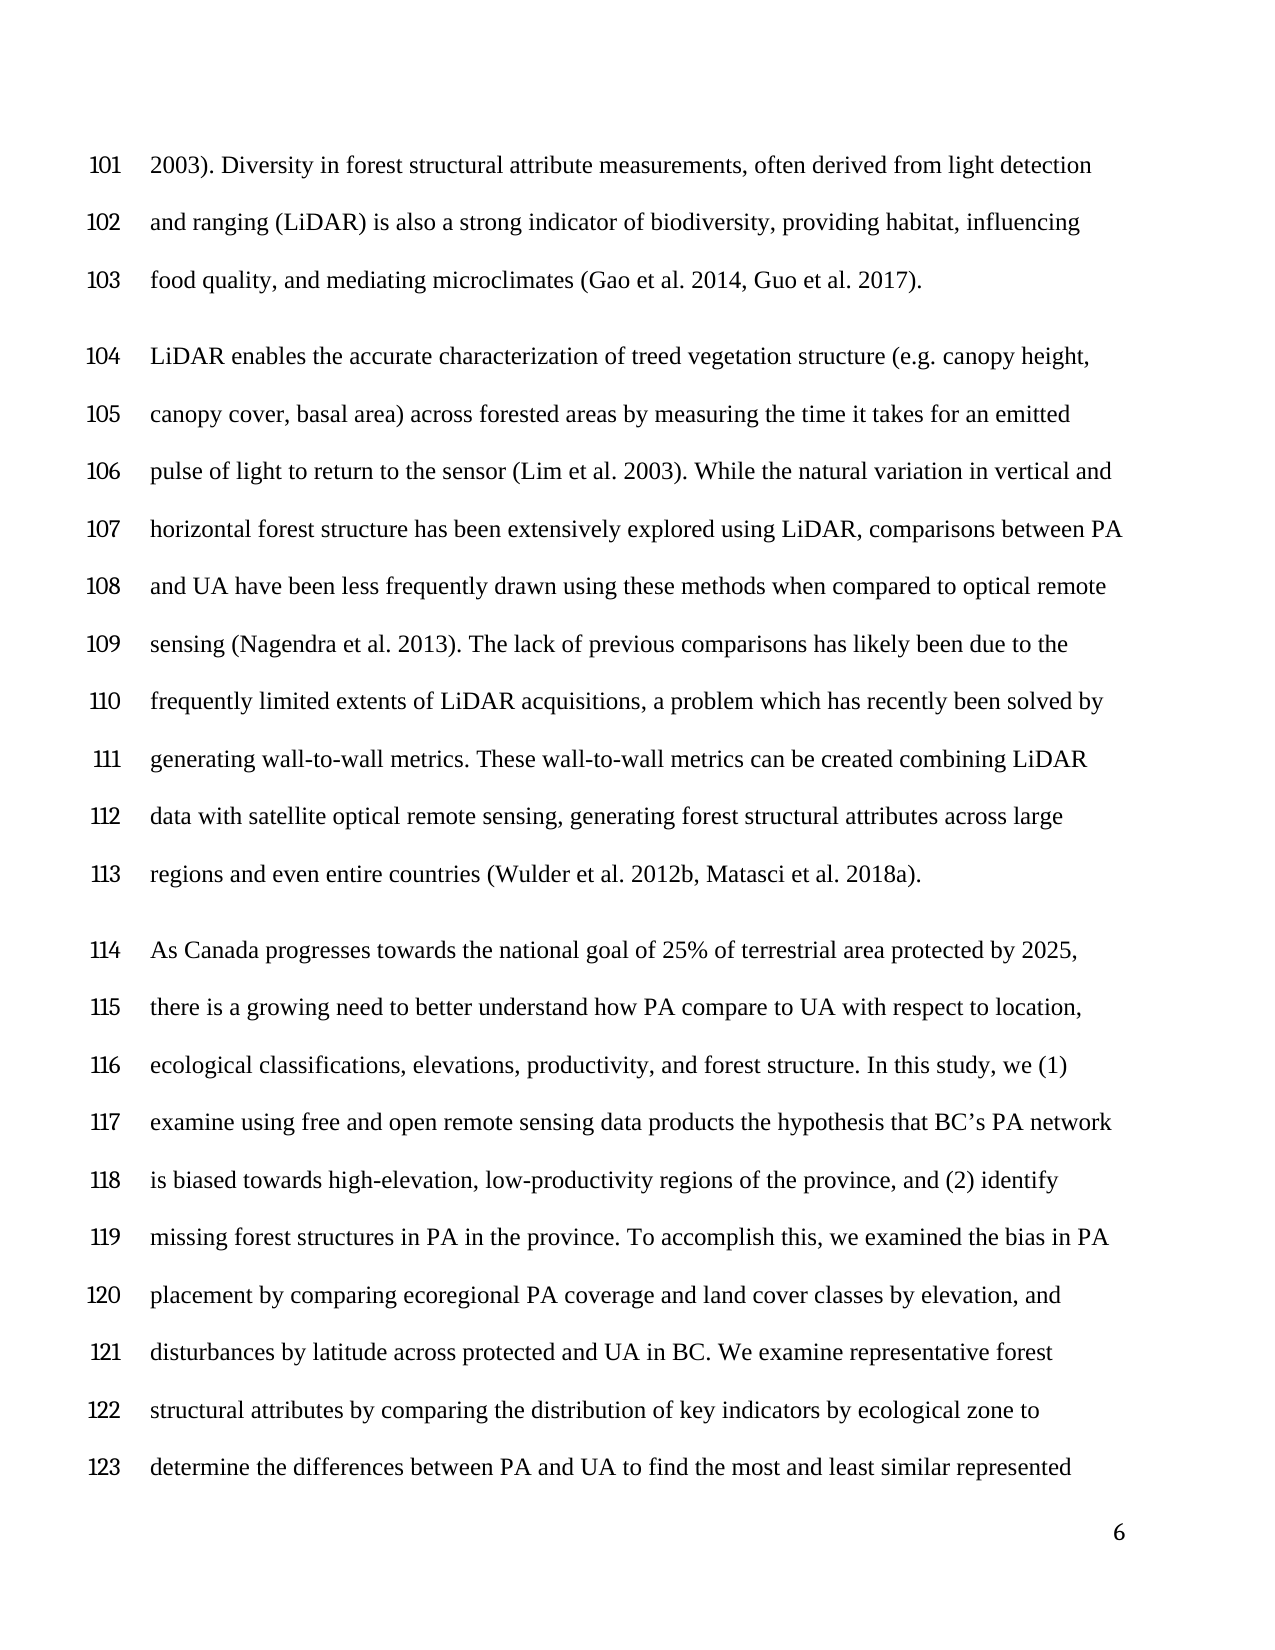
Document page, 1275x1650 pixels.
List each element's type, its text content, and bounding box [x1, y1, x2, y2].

text LiDAR enables the accurate characterization of treed vegetation structure (e.g. canopy height, canopy cover, basal area) across forested areas by measuring the time it takes for an emitted pulse of light to return to the sensor (Lim et al. 2003). While the natural variation in vertical and horizontal forest structure has been extensively explored using LiDAR, comparisons between PA and UA have been less frequently drawn using these methods when compared to optical remote sensing (Nagendra et al. 2013). The lack of previous comparisons has likely been due to the frequently limited extents of LiDAR acquisitions, a problem which has recently been solved by generating wall-to-wall metrics. These wall-to-wall metrics can be created combining LiDAR data with satellite optical remote sensing, generating forest structural attributes across large regions and even entire countries (Wulder et al. 2012b, Matasci et al. 2018a). [150, 341, 1125, 887]
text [150, 935, 1125, 1481]
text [150, 150, 1125, 294]
